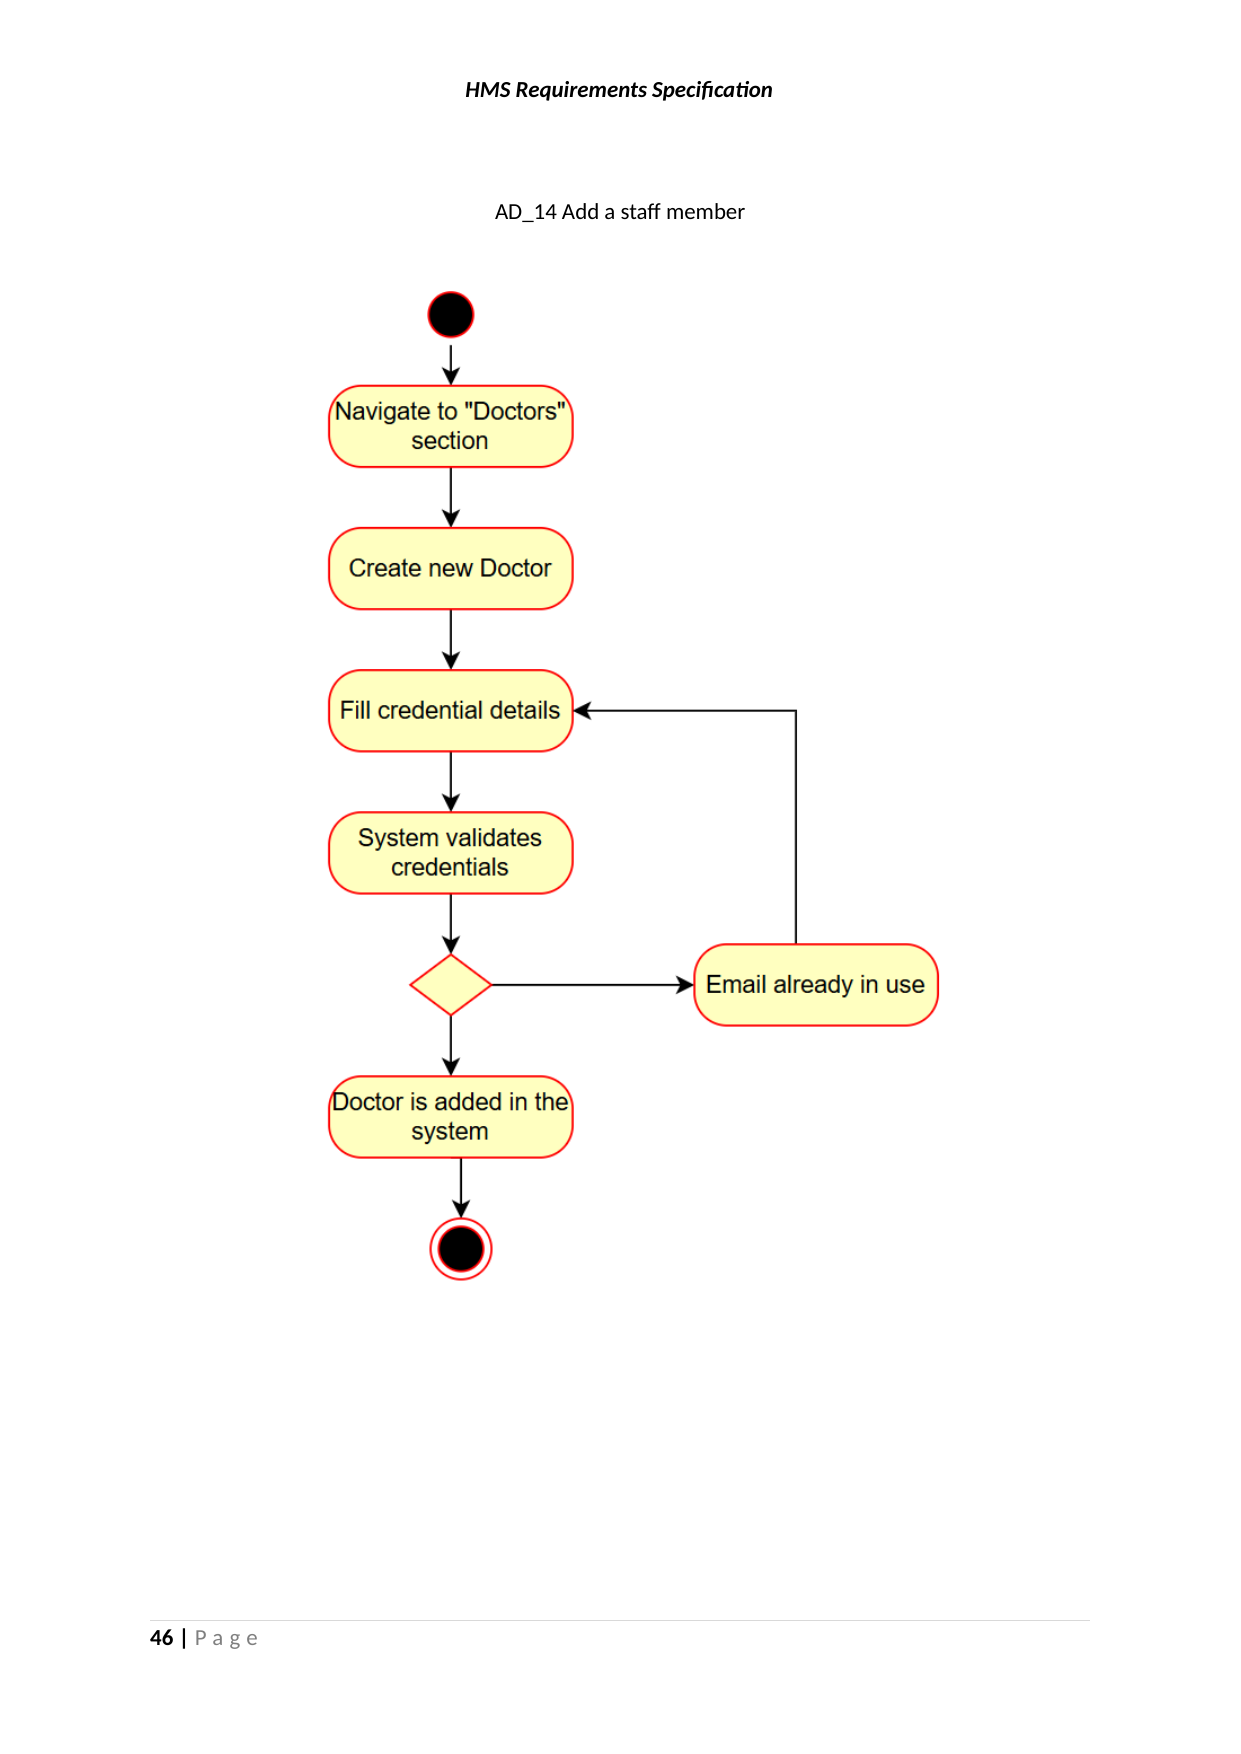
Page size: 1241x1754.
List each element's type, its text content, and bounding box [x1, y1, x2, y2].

picture [293, 290, 947, 1336]
text AD_14 Add a staff member [150, 197, 1090, 225]
